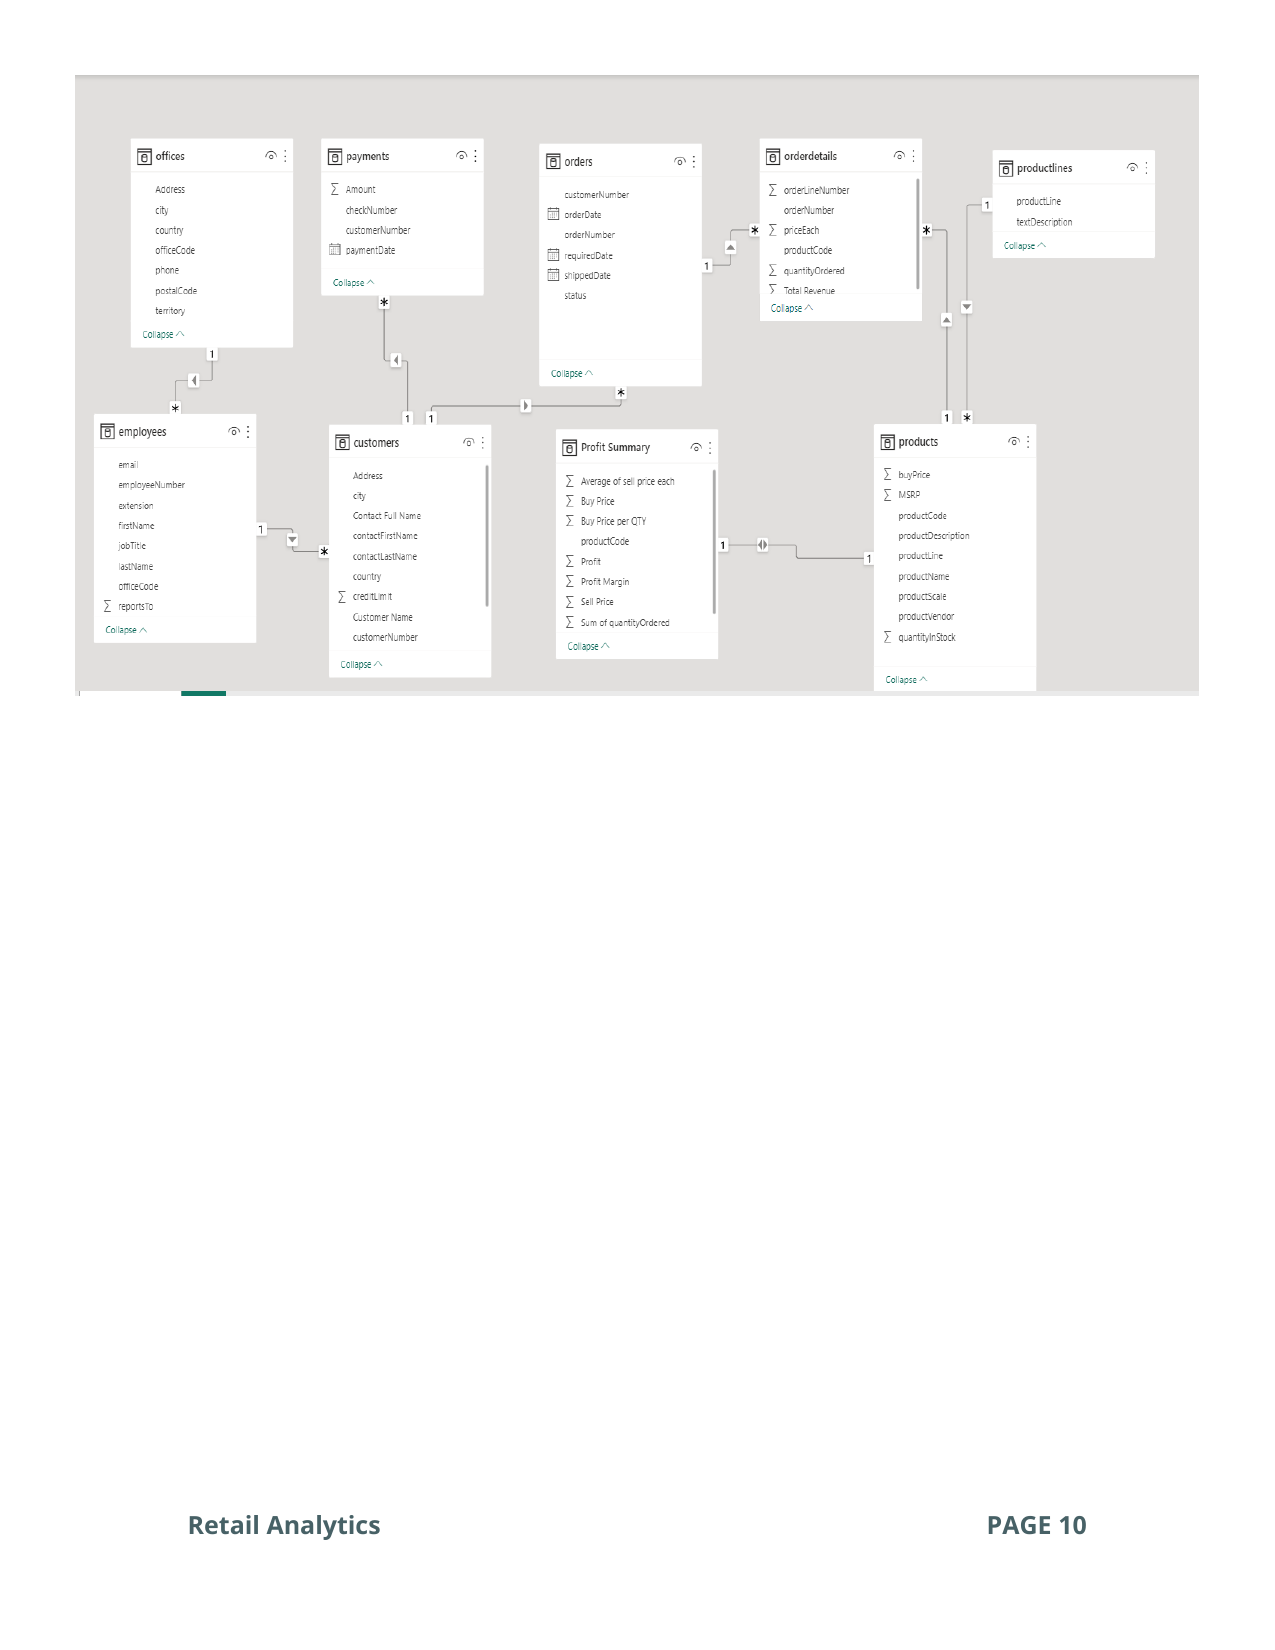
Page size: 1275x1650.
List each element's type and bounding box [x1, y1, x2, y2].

picture [75, 75, 1199, 696]
